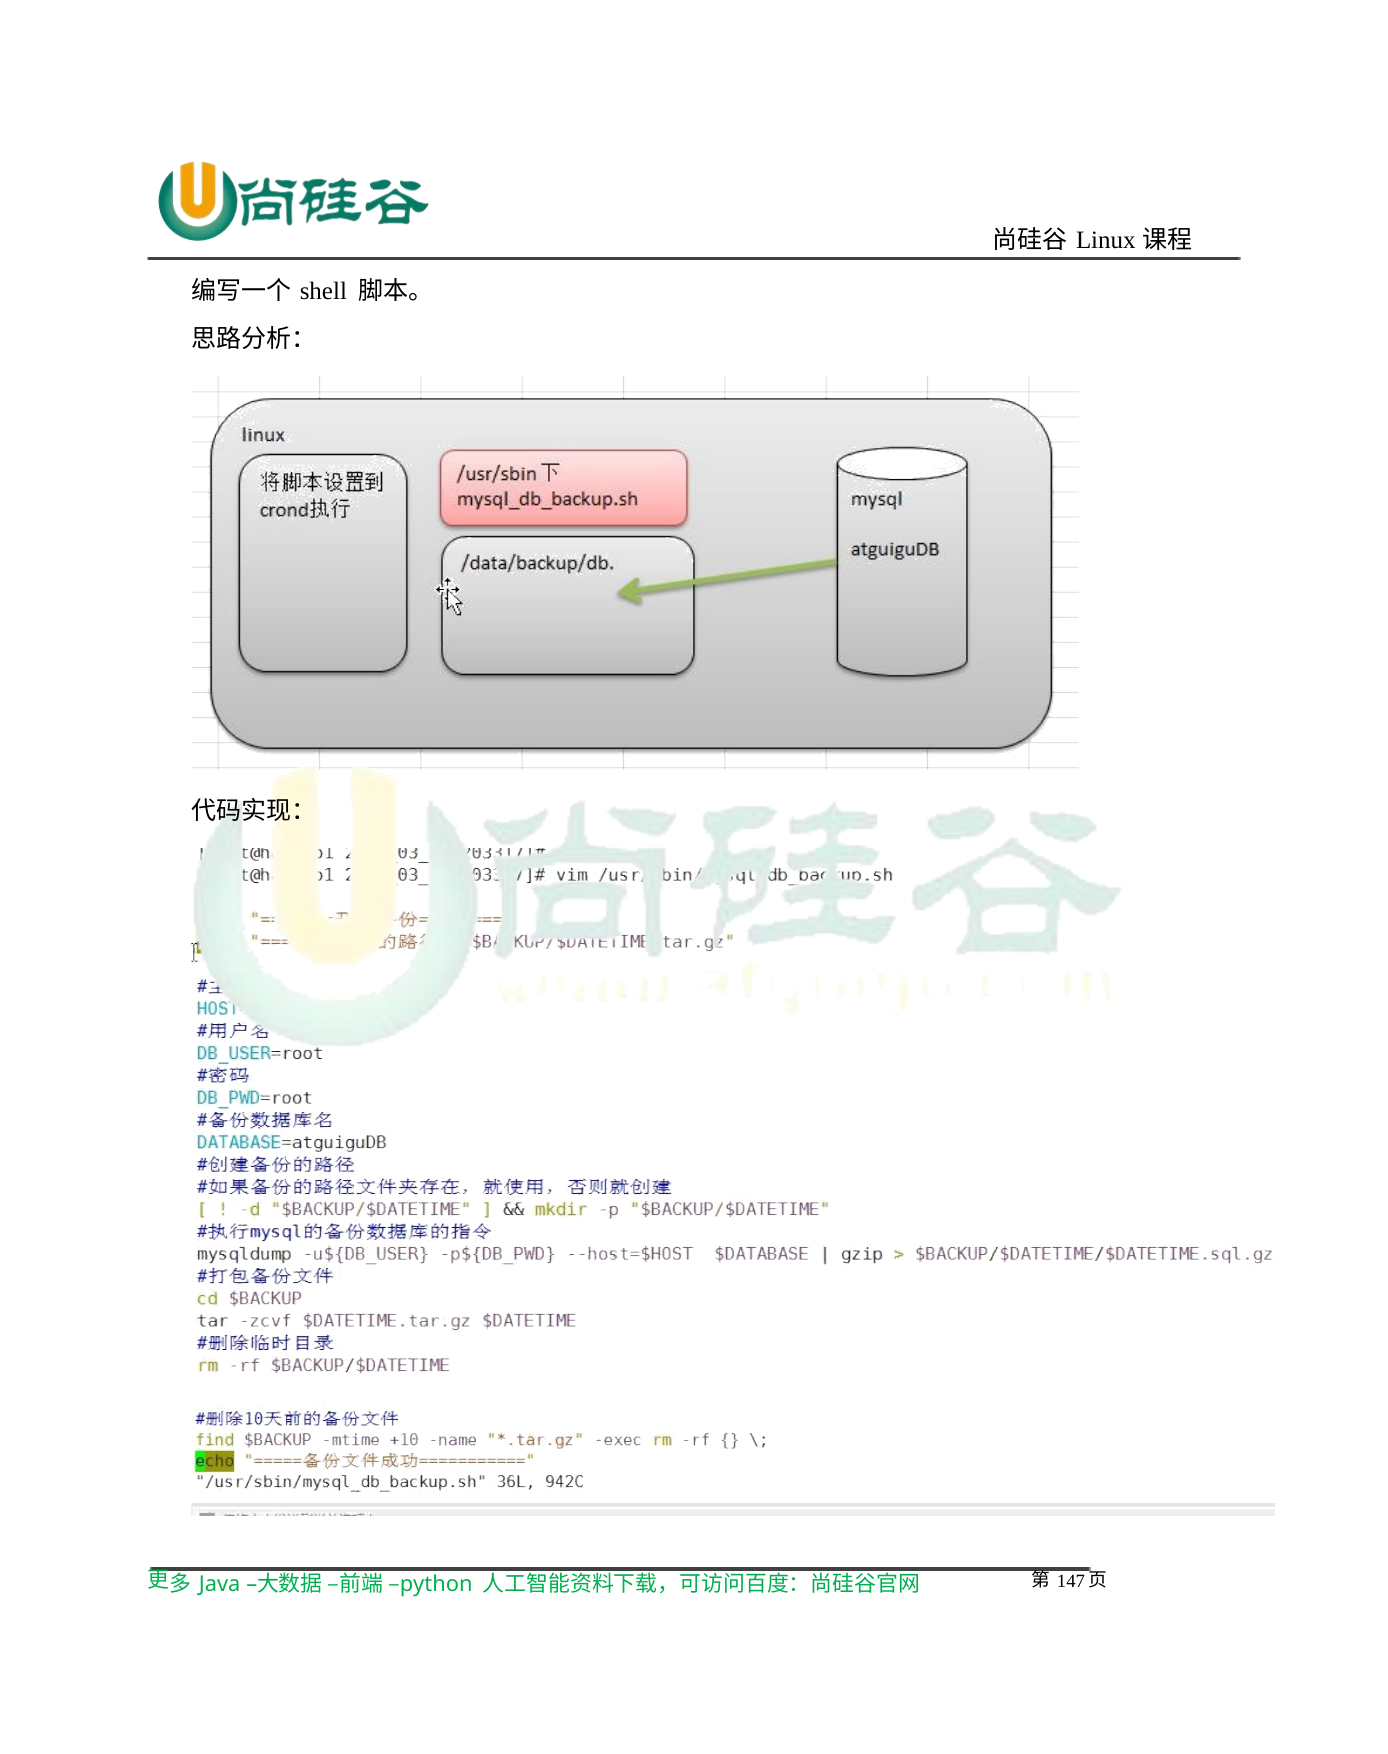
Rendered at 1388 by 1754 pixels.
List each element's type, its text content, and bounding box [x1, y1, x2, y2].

text 代码实现： [191, 794, 1335, 825]
text 思路分析： [191, 323, 1335, 354]
text 尚硅谷Linux 课程 [993, 224, 1335, 255]
picture [147, 376, 1289, 1376]
text 更多Java –大数据 –前端 –python人工智能资料下载，可访问百度：尚硅谷官网 第147页 [148, 1561, 1335, 1599]
text 编写一个shell脚本。 [191, 274, 1335, 305]
picture [191, 1388, 1275, 1516]
picture [147, 153, 436, 249]
